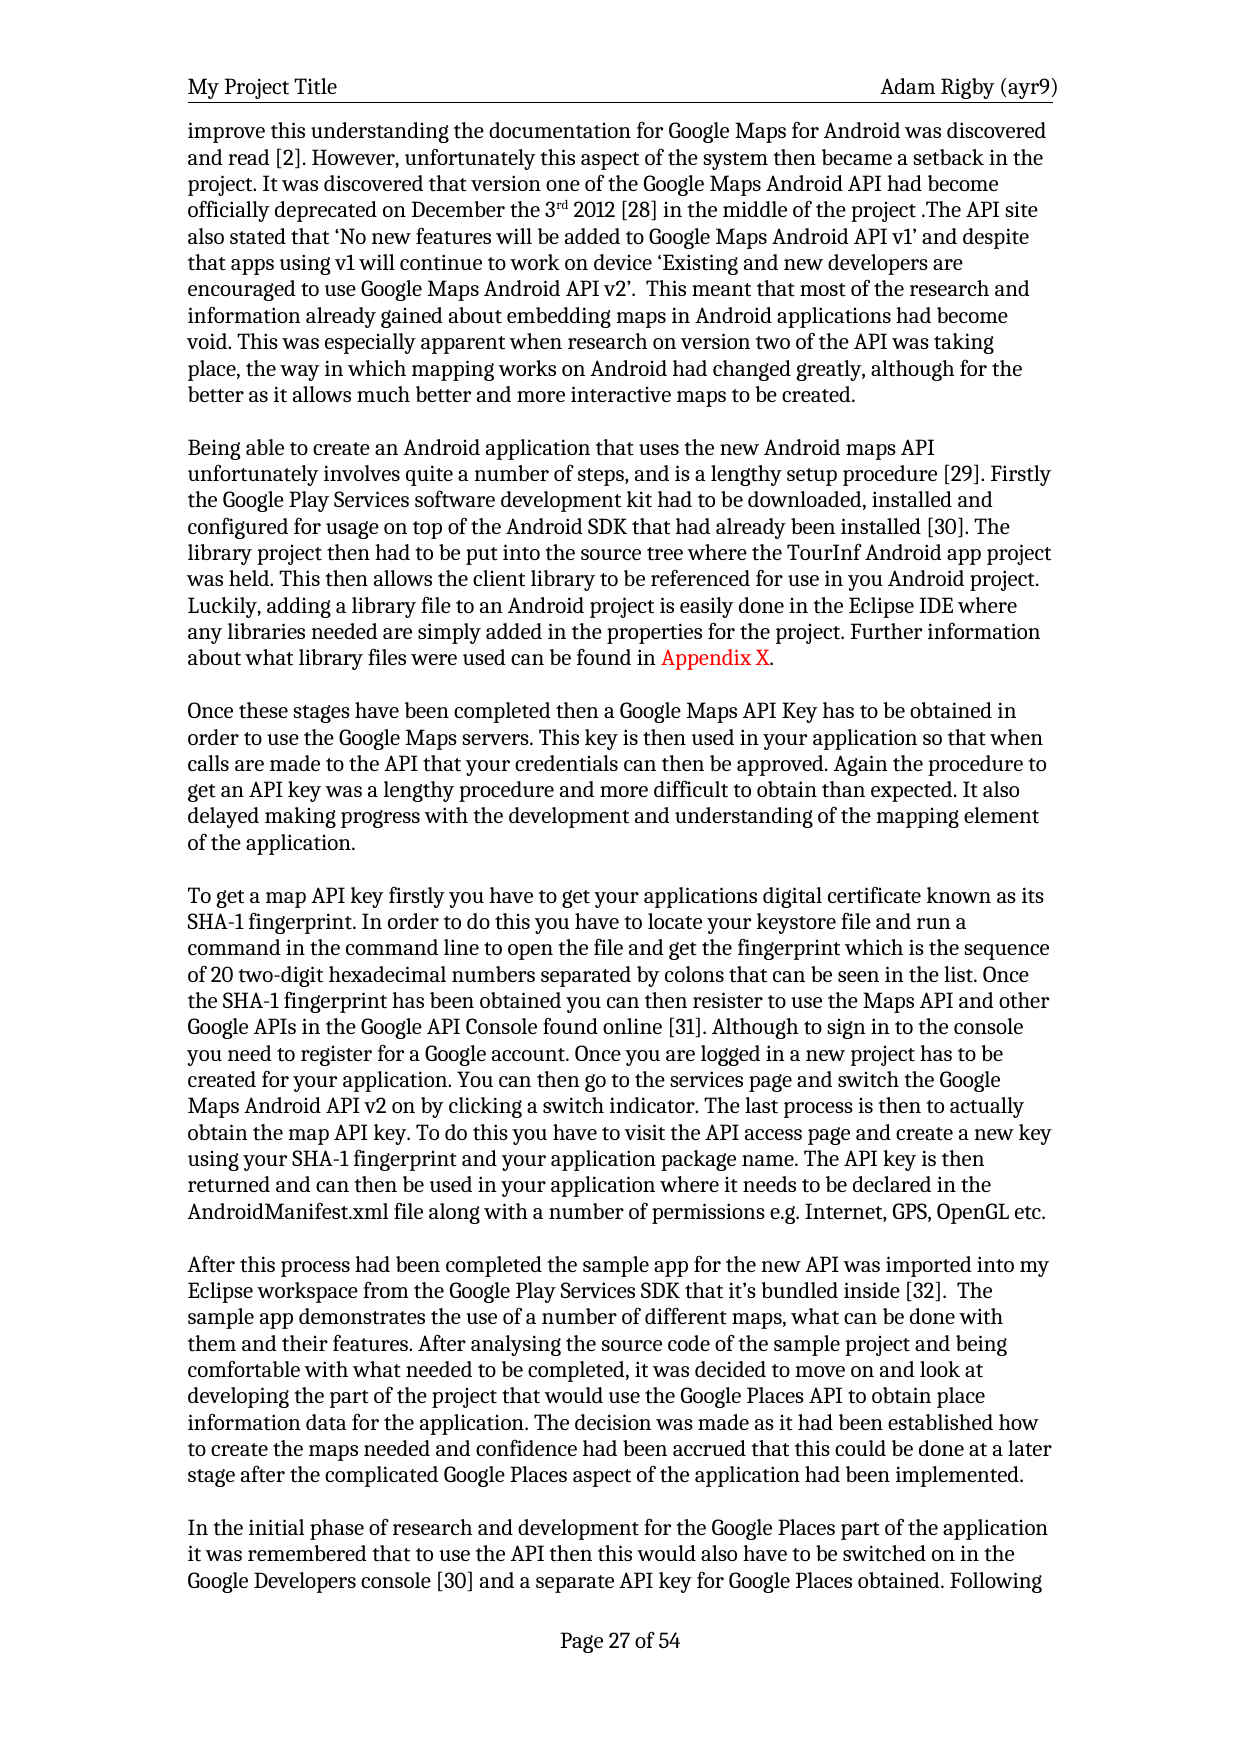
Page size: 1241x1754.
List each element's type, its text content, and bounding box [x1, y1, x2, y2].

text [187, 1515, 1053, 1594]
text After this process had been completed the sample app for the new API was imported into my Eclipse workspace from the Google Play Services SDK that it’s bundled inside [32]. The sample app demonstrates the use of a number of different maps, what can be done with them and their features. After analysing the source code of the sample project and being comfortable with what needed to be completed, it was decided to move on and look at developing the part of the project that would use the Google Places API to obtain place information data for the application. The decision was made as it had been established how to create the maps needed and confidence had been accrued that this could be done at a later stage after the complicated Google Places aspect of the application had been implemented. [187, 1251, 1053, 1488]
text Once these stages have been completed then a Google Maps API Key has to be obtained in order to use the Google Maps servers. This key is then used in your application so that when calls are made to the API that your credentials can then be approved. Again the procedure to get an API key was a lengthy procedure and more difficult to obtain than expected. It also delayed making progress with the development and understanding of the mapping element of the application. [187, 698, 1053, 856]
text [187, 118, 1053, 408]
text To get a map API key firstly you have to get your applications digital certificate known as its SHA-1 fingerprint. In order to do this you have to locate your keystore file and run a command in the command line to open the file and get the fingerprint which is the sequence of 20 two-digit hexadecimal numbers separated by colons that can be seen in the list. Once the SHA-1 fingerprint has been obtained you can then resister to use the Maps API and other Google APIs in the Google API Console found online [31]. Although to sign in to the console you need to register for a Google account. Once you are logged in a new project has to be created for your application. You can then go to the services page and switch the Google Maps Android API v2 on by clicking a switch indicator. The last process is then to actually obtain the map API key. To do this you have to visit the API access page and create a new key using your SHA-1 fingerprint and your application package name. The API key is then returned and can then be used in your application where it needs to be declared in the AndroidManifest.xml file along with a number of permissions e.g. Internet, GPS, OpenGL etc. [187, 882, 1053, 1225]
text Being able to create an Android application that uses the new Android maps API unfortunately involves quite a number of steps, and is a lengthy setup procedure [29]. Firstly the Google Play Services software development kit had to be downloaded, installed and configured for usage on top of the Android SDK that had already been installed [30]. The library project then had to be put into the source tree where the TourInf Android app project was held. This then allows the client library to be referenced for use in you Android project. Luckily, adding a library file to an Android project is easily done in the Eclipse IDE where any libraries needed are simply added in the properties for the project. Further information about what library files were used can be found in Appendix X. [187, 434, 1053, 672]
